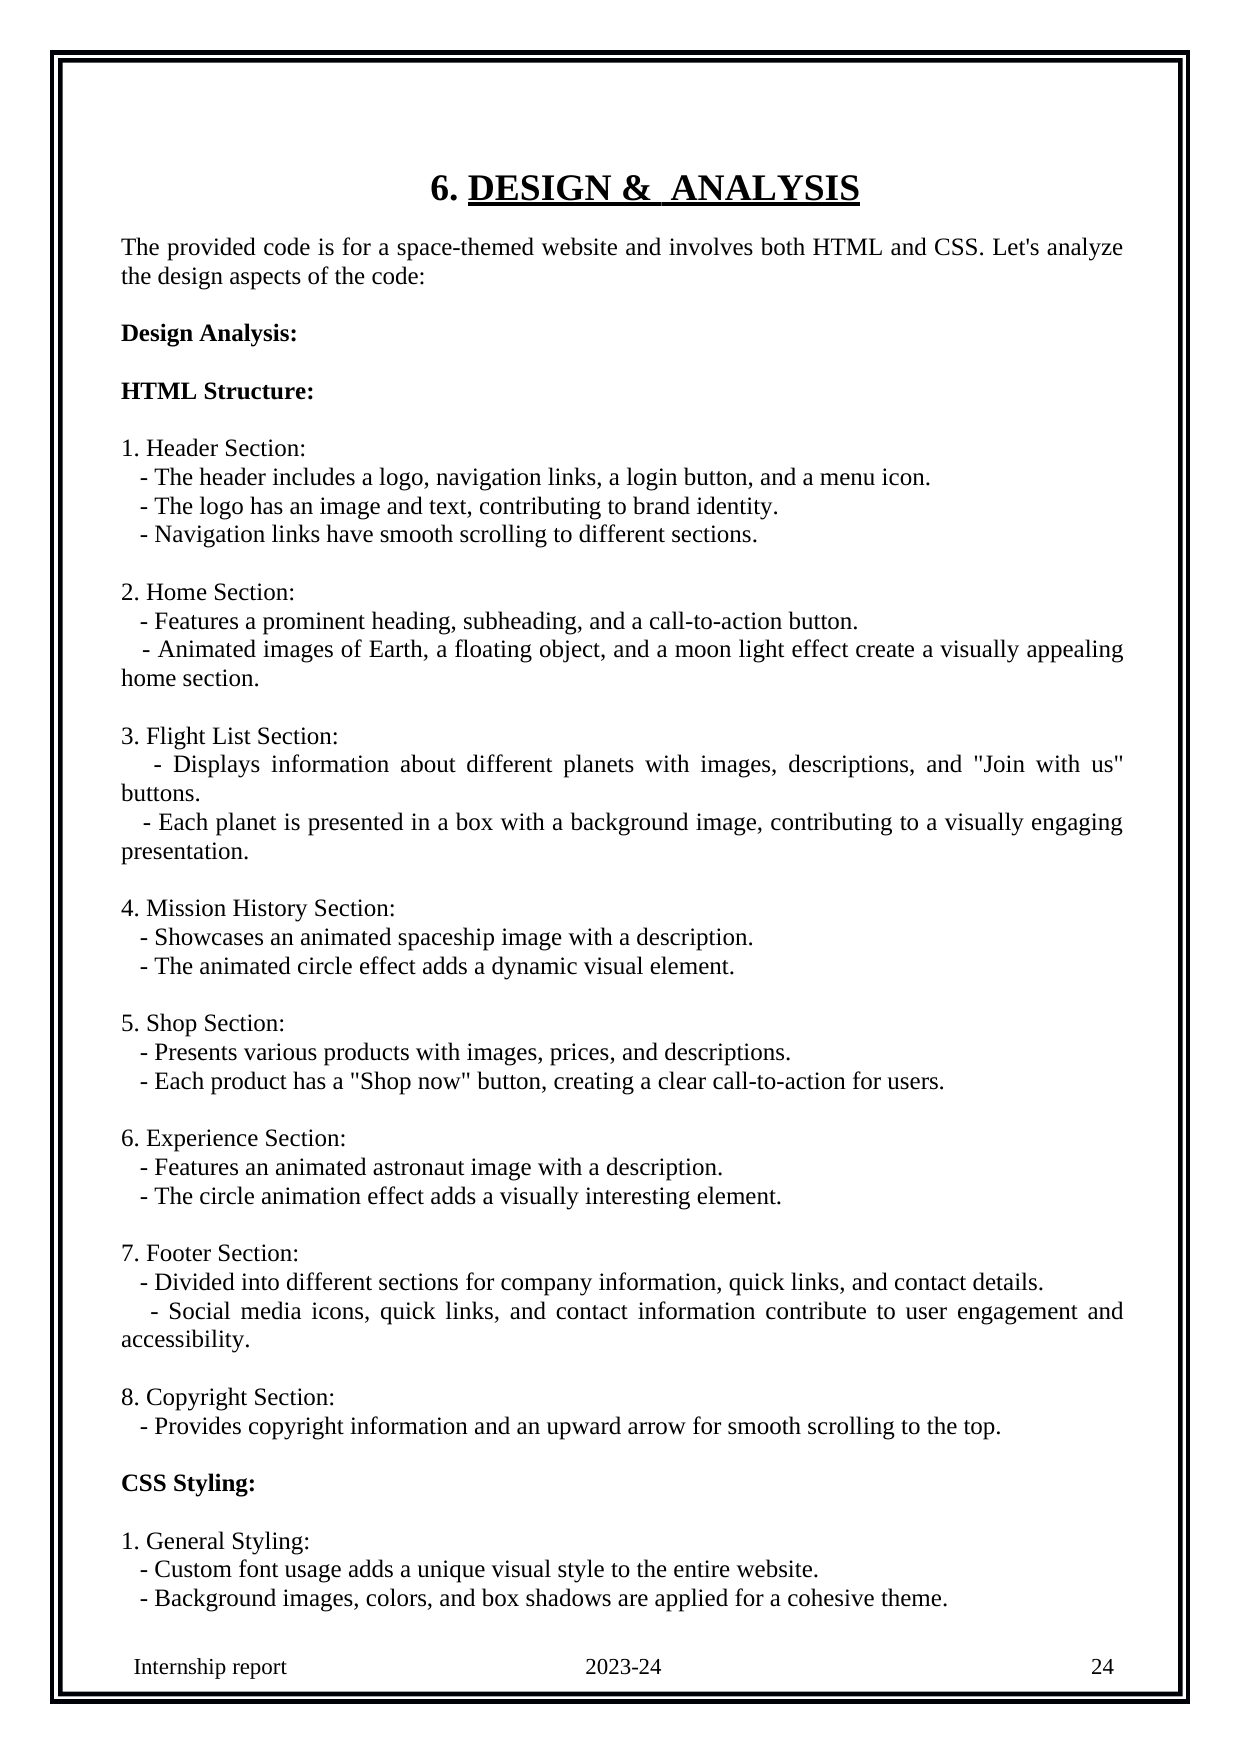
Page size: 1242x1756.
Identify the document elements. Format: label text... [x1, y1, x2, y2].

text - Each planet is presented in a box with a background image, contributing to a visually engaging presentation. [121, 807, 1125, 864]
text 6. DESIGN & ANALYSIS [430, 165, 1125, 208]
text - Features an animated astronaut image with a description. [121, 1152, 1125, 1181]
text HTML Structure: [121, 376, 1125, 404]
text - Social media icons, quick links, and contact information contribute to user engagement and accessibility. [121, 1296, 1125, 1353]
text - Divided into different sections for company information, quick links, and contact details. [121, 1267, 1125, 1296]
text - Navigation links have smooth scrolling to different sections. [121, 519, 1125, 548]
text - Presents various products with images, prices, and descriptions. [121, 1037, 1125, 1066]
text 1. General Styling: [121, 1526, 1125, 1554]
text 6. Experience Section: [121, 1123, 1125, 1152]
text - Animated images of Earth, a floating object, and a moon light effect create a visually appealing home section. [121, 634, 1125, 692]
text CSS Styling: [121, 1468, 1125, 1497]
text - Background images, colors, and box shadows are applied for a cohesive theme. [121, 1583, 1125, 1612]
text - Showcases an animated spaceship image with a description. [121, 922, 1125, 951]
text - The logo has an image and text, contributing to brand identity. [121, 491, 1125, 519]
text - Each product has a "Shop now" button, creating a clear call-to-action for users. [121, 1066, 1125, 1094]
text Design Analysis: [121, 318, 1125, 347]
text 3. Flight List Section: [121, 721, 1125, 749]
text 7. Footer Section: [121, 1238, 1125, 1267]
text - Features a prominent heading, subheading, and a call-to-action button. [121, 606, 1125, 634]
text The provided code is for a space-themed website and involves both HTML and CSS. Let's analyze the design aspects of the code: [121, 232, 1125, 289]
text 5. Shop Section: [121, 1008, 1125, 1037]
text - Custom font usage adds a unique visual style to the entire website. [121, 1554, 1125, 1583]
text - Provides copyright information and an upward arrow for smooth scrolling to the top. [121, 1411, 1125, 1439]
text 8. Copyright Section: [121, 1382, 1125, 1411]
text - The animated circle effect adds a dynamic visual element. [121, 951, 1125, 979]
text - Displays information about different planets with images, descriptions, and "Join with us" buttons. [121, 749, 1125, 807]
text 2. Home Section: [121, 577, 1125, 606]
text - The header includes a logo, navigation links, a login button, and a menu icon. [121, 462, 1125, 491]
text 4. Mission History Section: [121, 893, 1125, 922]
text 1. Header Section: [121, 433, 1125, 462]
text - The circle animation effect adds a visually interesting element. [121, 1181, 1125, 1209]
